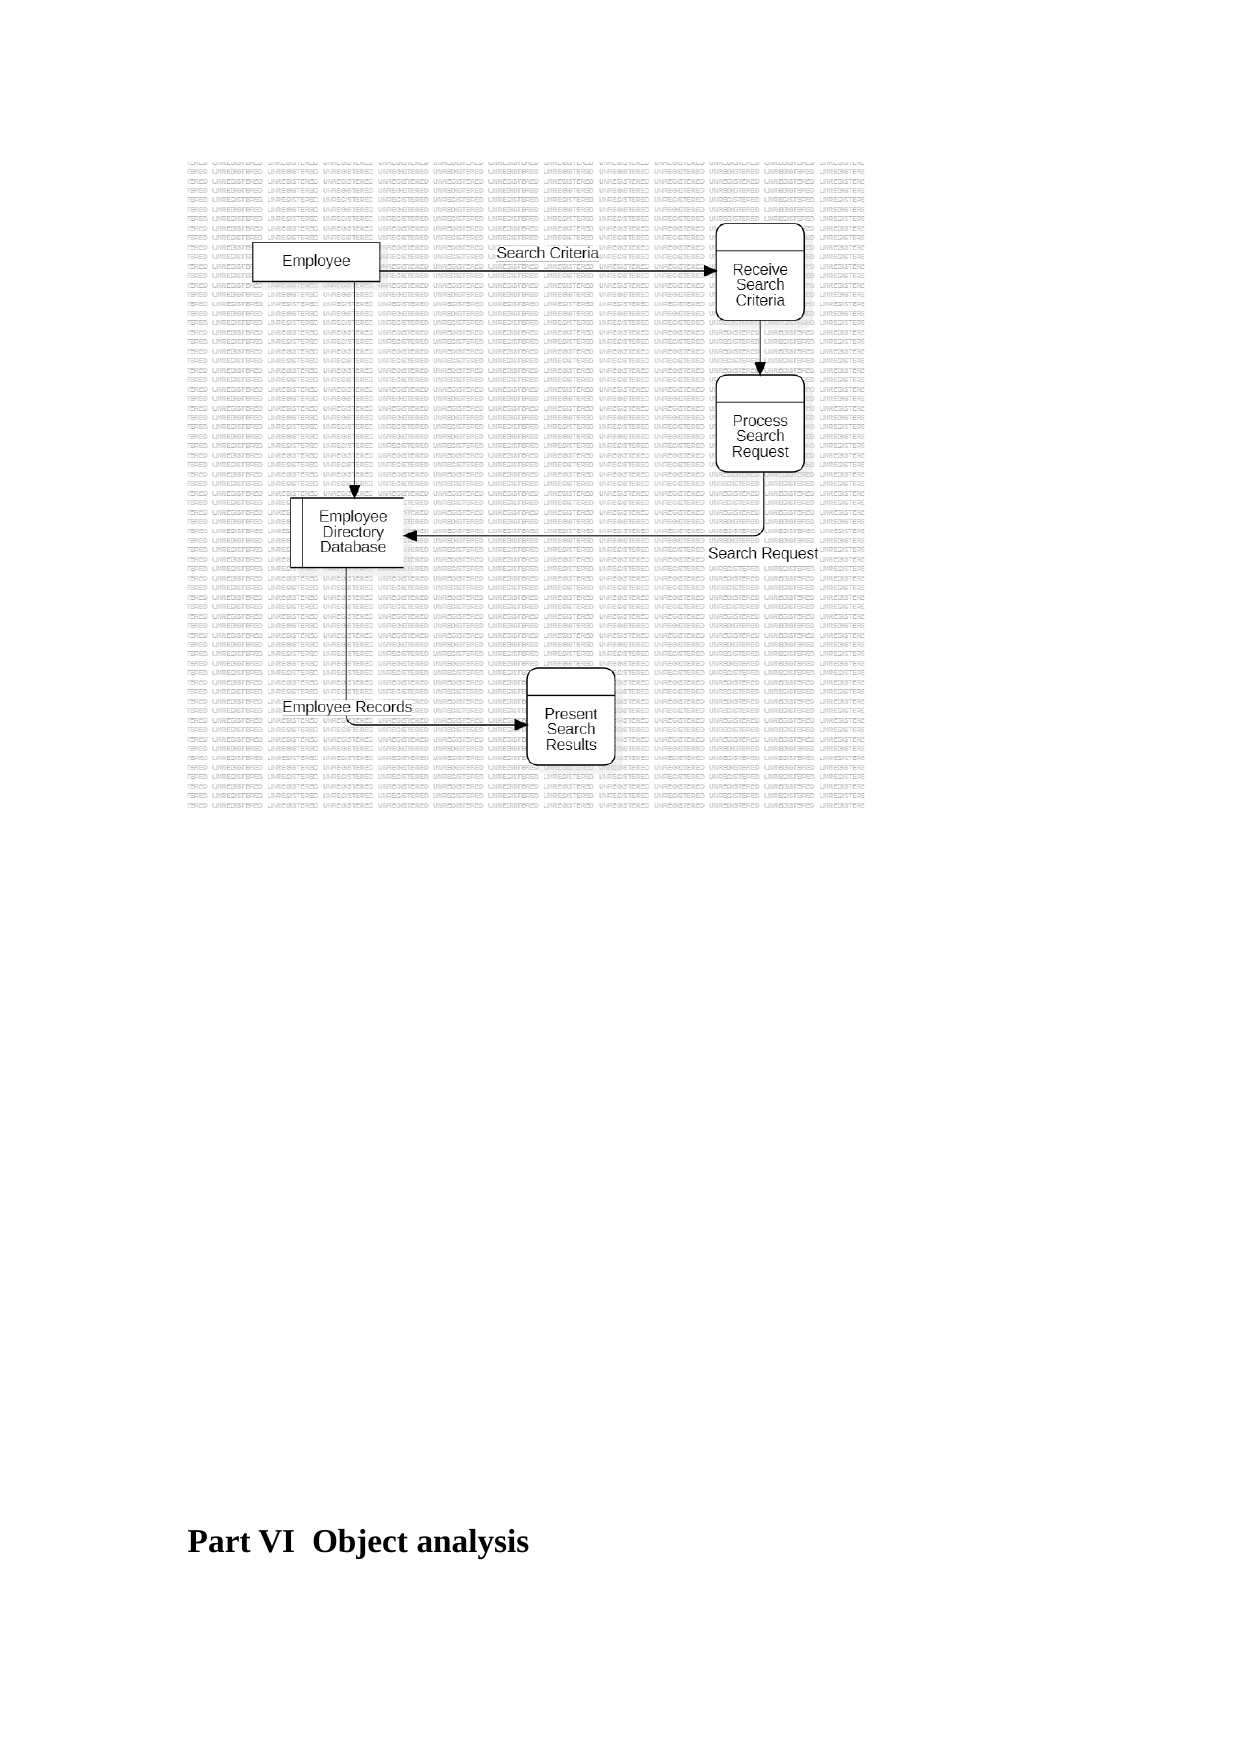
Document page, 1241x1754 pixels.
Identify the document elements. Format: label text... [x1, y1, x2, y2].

list Part VI Object analysis [187, 1508, 1053, 1573]
picture [187, 162, 865, 812]
